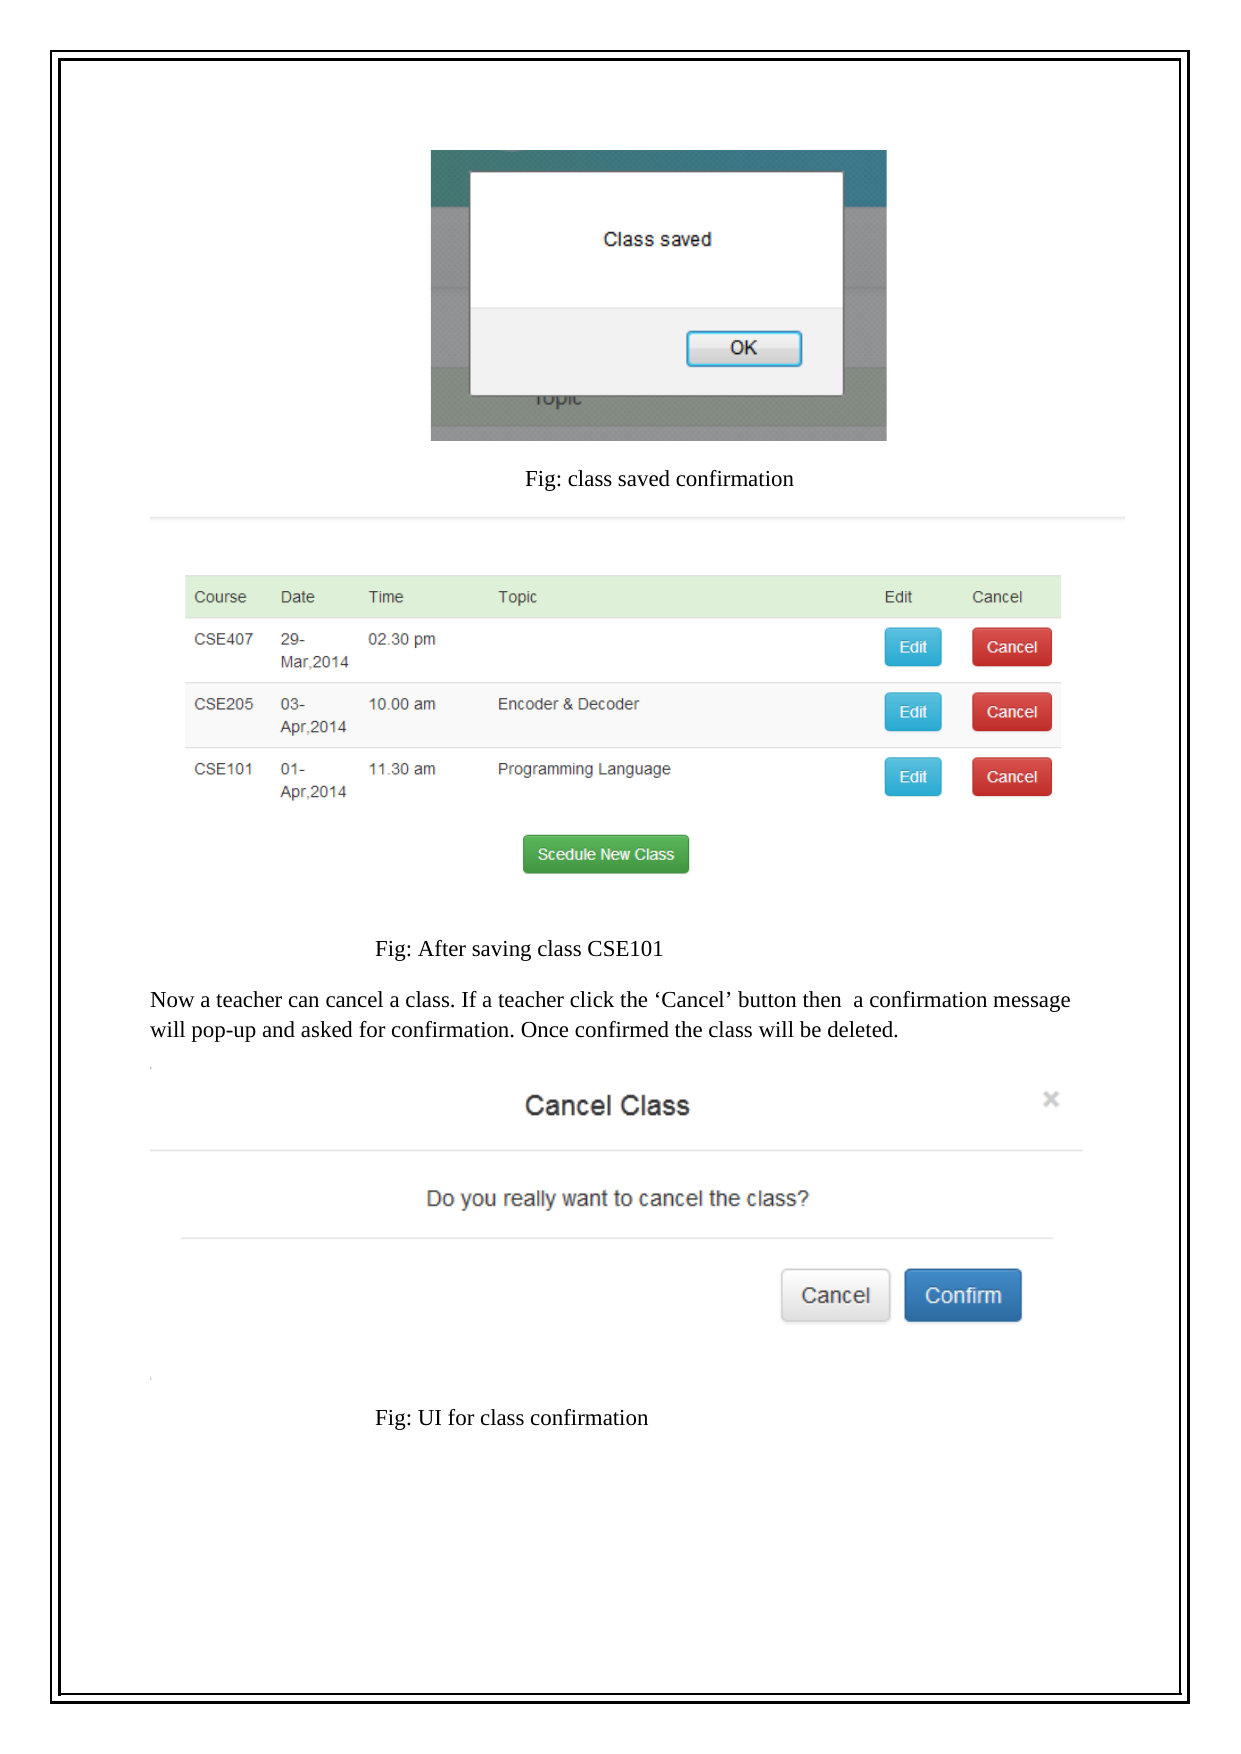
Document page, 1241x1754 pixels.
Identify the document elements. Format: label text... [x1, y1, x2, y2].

text Fig: UI for class confirmation [150, 1404, 1090, 1431]
text Fig: After saving class CSE101 [150, 935, 1090, 961]
picture [150, 1067, 1083, 1380]
text Now a teacher can cancel a class. If a teacher click the ‘Cancel’ button then a confirmation message will pop-up and asked for confirmation. Once confirmed the class will be deleted. [150, 986, 1090, 1042]
text Fig: class saved confirmation [150, 465, 1090, 491]
picture [150, 516, 1125, 910]
picture [430, 150, 887, 441]
